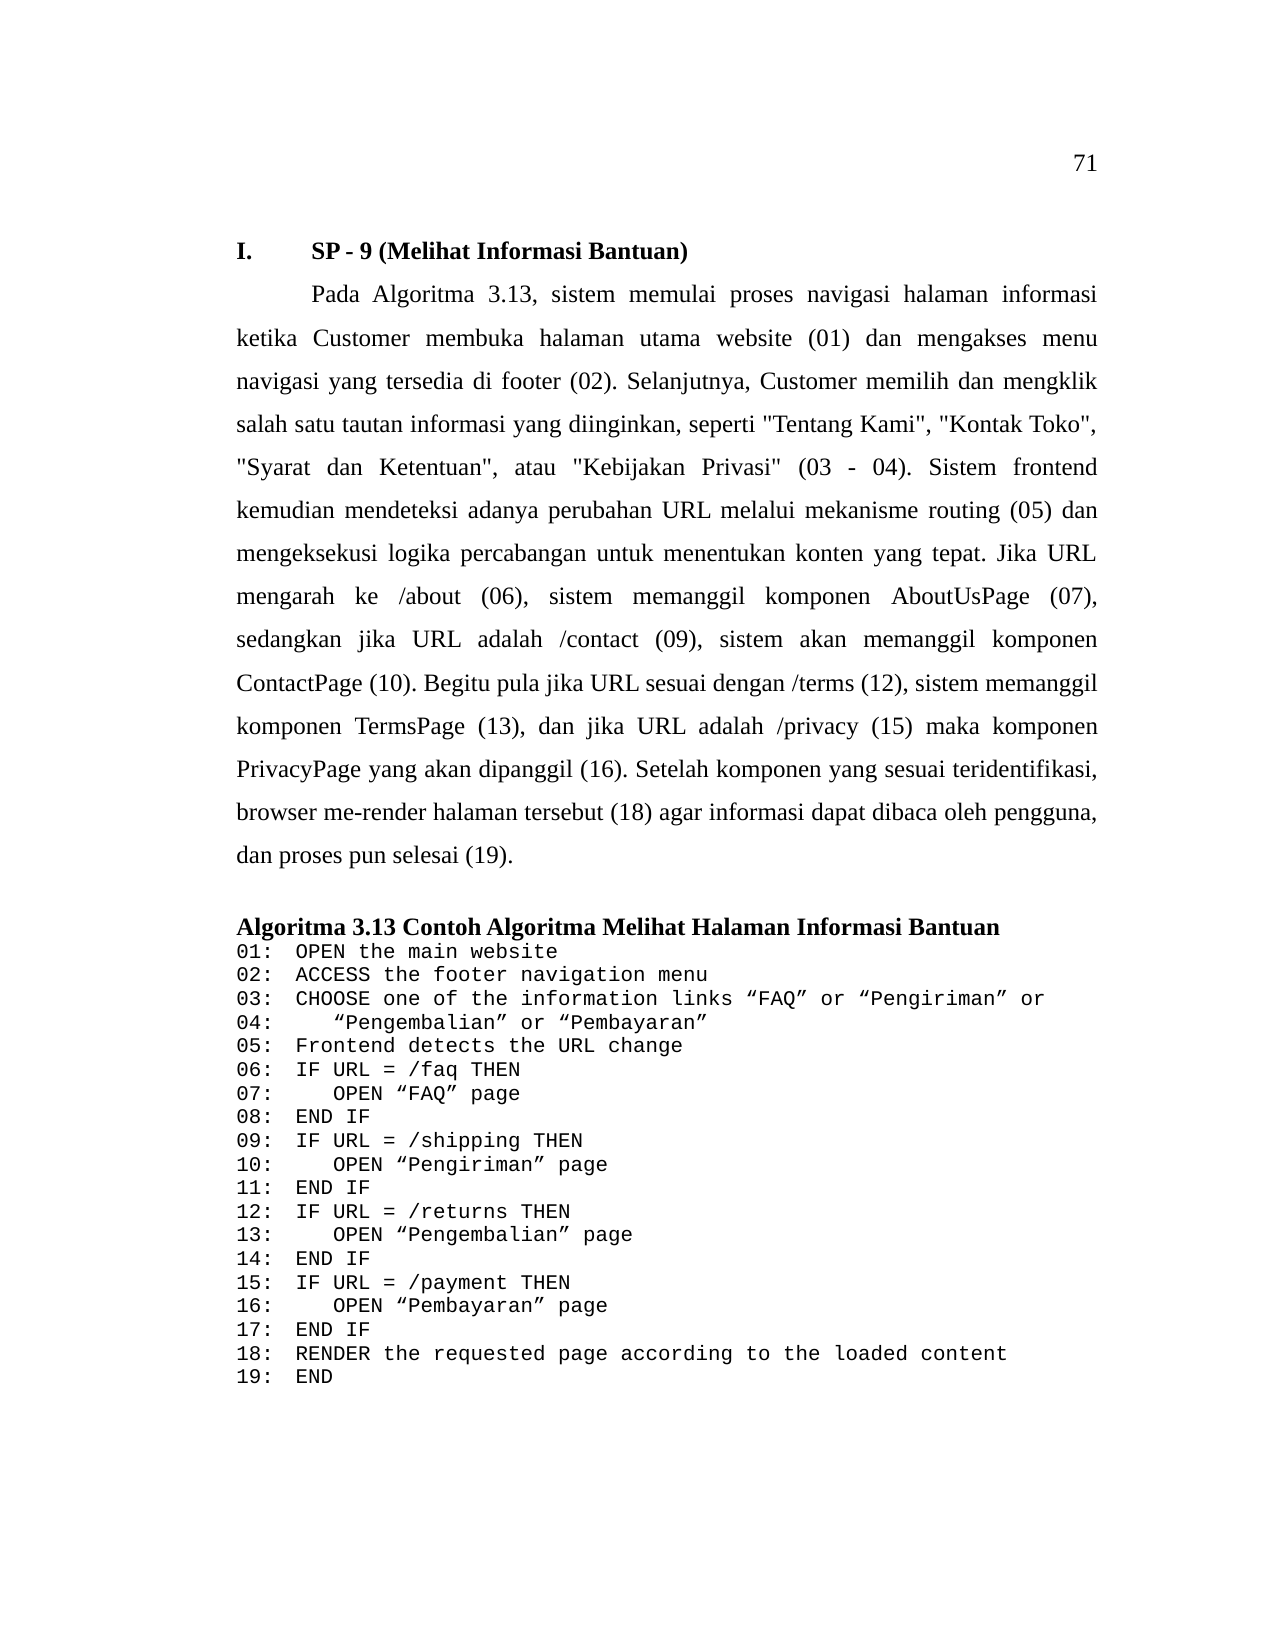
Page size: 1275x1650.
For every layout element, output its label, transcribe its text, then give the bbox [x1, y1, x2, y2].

list IF URL = /returns THEN [236, 1201, 1098, 1224]
list OPEN “Pembayaran” page [236, 1295, 1098, 1319]
list OPEN “Pengiriman” page [236, 1153, 1098, 1177]
list IF URL = /shipping THEN [236, 1130, 1098, 1153]
list RENDER the requested page according to the loaded content [236, 1343, 1098, 1366]
list END IF [236, 1319, 1098, 1343]
list END IF [236, 1248, 1098, 1272]
list IF URL = /faq THEN [236, 1059, 1098, 1083]
list IF URL = /payment THEN [236, 1272, 1098, 1295]
list Frontend detects the URL change [236, 1035, 1098, 1059]
list OPEN “Pengembalian” page [236, 1224, 1098, 1248]
list END [236, 1366, 1098, 1390]
list CHOOSE one of the information links “FAQ” or “Pengiriman” or [236, 988, 1098, 1012]
list END IF [236, 1106, 1098, 1130]
list OPEN the main website [236, 941, 1098, 964]
text Algoritma 3.13 Contoh Algoritma Melihat Halaman Informasi Bantuan [236, 912, 1098, 941]
list ACCESS the footer navigation menu [236, 964, 1098, 988]
text I. SP - 9 (Melihat Informasi Bantuan) [236, 236, 1098, 265]
list END IF [236, 1177, 1098, 1201]
list OPEN “FAQ” page [236, 1083, 1098, 1106]
list “Pengembalian” or “Pembayaran” [236, 1012, 1098, 1035]
text Pada Algoritma 3.13, sistem memulai proses navigasi halaman informasi ketika Customer membuka halaman utama website (01) dan mengakses menu navigasi yang tersedia di footer (02). Selanjutnya, Customer memilih dan mengklik salah satu tautan informasi yang diinginkan, seperti "Tentang Kami", "Kontak Toko", "Syarat dan Ketentuan", atau "Kebijakan Privasi" (03 - 04). Sistem frontend kemudian mendeteksi adanya perubahan URL melalui mekanisme routing (05) dan mengeksekusi logika percabangan untuk menentukan konten yang tepat. Jika URL mengarah ke /about (06), sistem memanggil komponen AboutUsPage (07), sedangkan jika URL adalah /contact (09), sistem akan memanggil komponen ContactPage (10). Begitu pula jika URL sesuai dengan /terms (12), sistem memanggil komponen TermsPage (13), dan jika URL adalah /privacy (15) maka komponen PrivacyPage yang akan dipanggil (16). Setelah komponen yang sesuai teridentifikasi, browser me-render halaman tersebut (18) agar informasi dapat dibaca oleh pengguna, dan proses pun selesai (19). [236, 279, 1098, 869]
